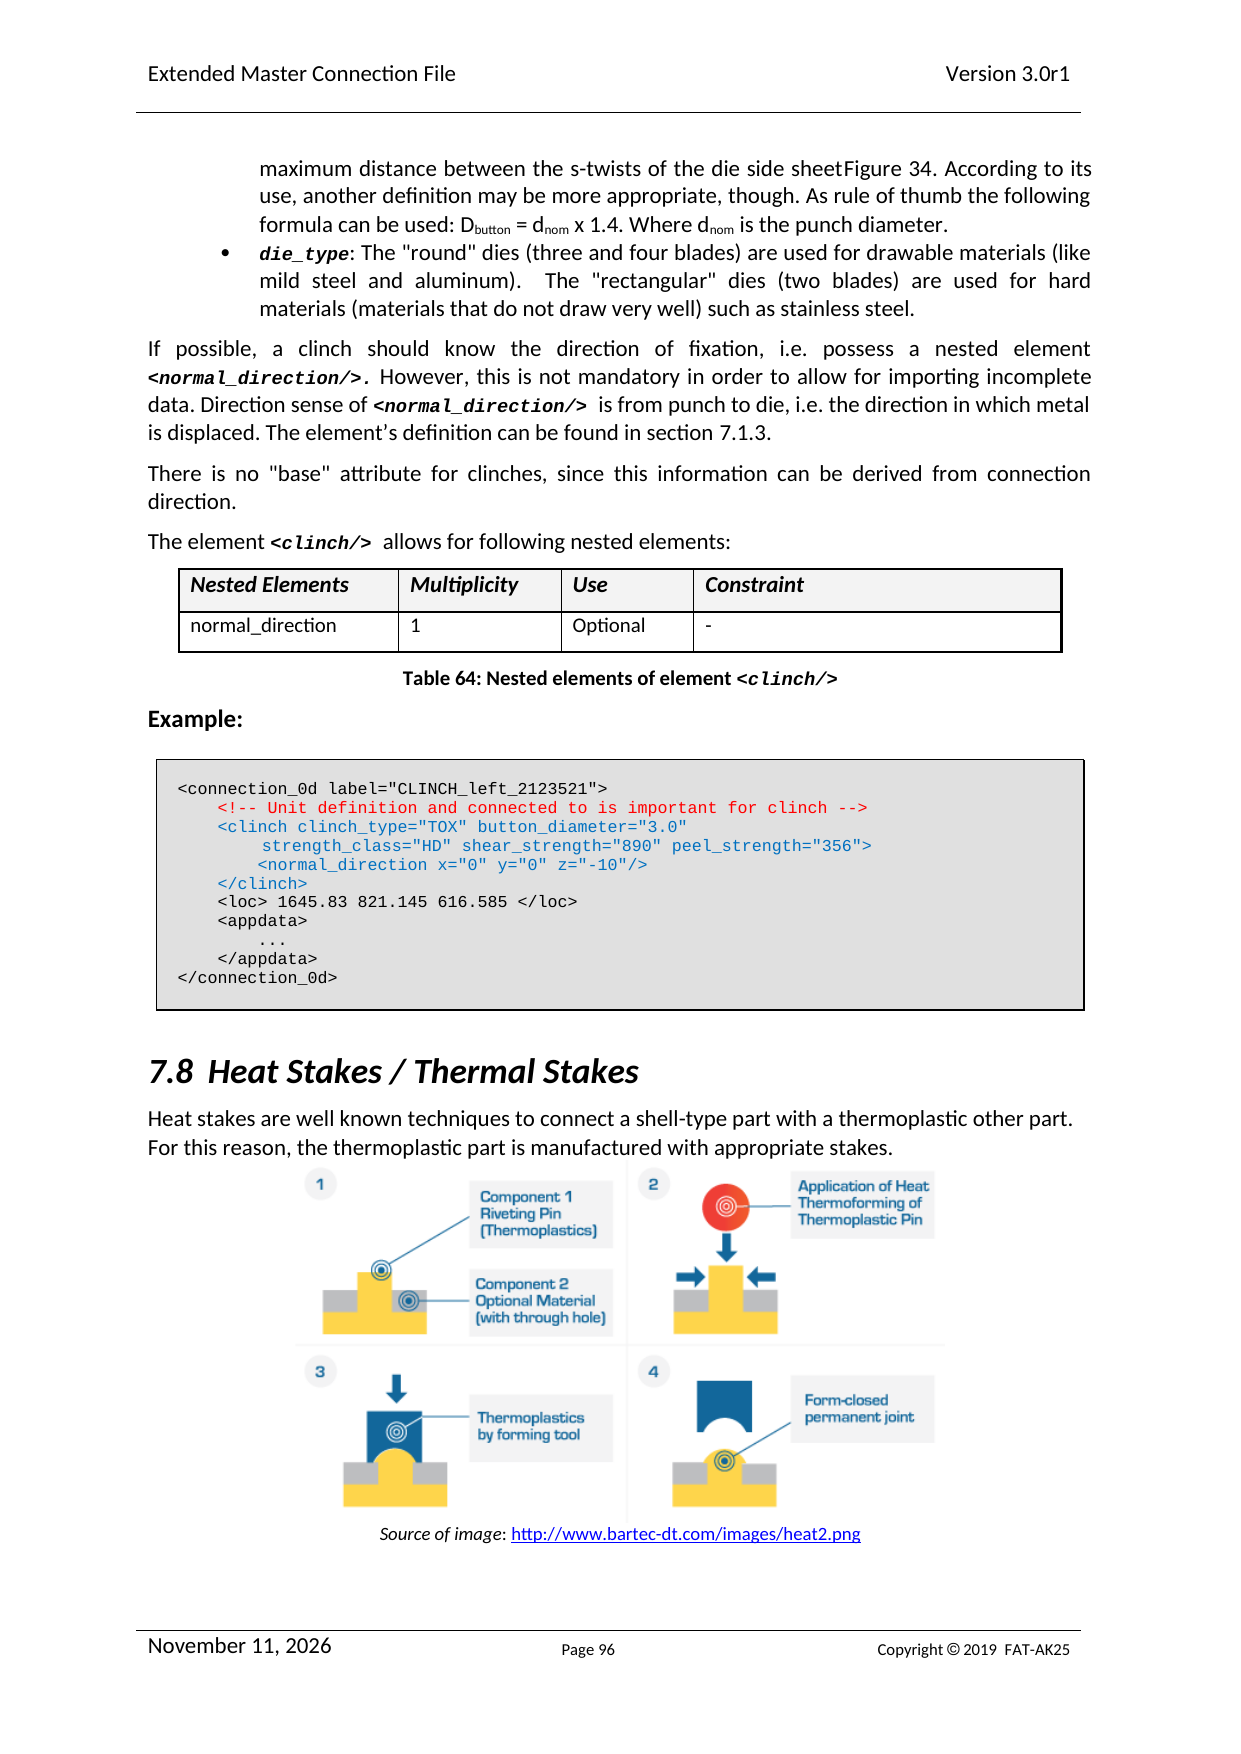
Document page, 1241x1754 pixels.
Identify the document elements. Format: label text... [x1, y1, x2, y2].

text </appdata> [157, 947, 1083, 966]
picture [295, 1160, 945, 1523]
text Table 64: Nested elements of element <clinch/> [148, 665, 1092, 691]
text For this reason, the thermoplastic part is manufactured with appropriate stakes. [148, 1133, 1092, 1161]
text ... [157, 929, 1083, 947]
text <!-- Unit definition and connected to is important for clinch --> [157, 797, 1083, 816]
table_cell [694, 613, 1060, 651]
text <normal_direction x="0" y="0" z="-10"/> [157, 853, 1083, 872]
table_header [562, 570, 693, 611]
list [222, 154, 1092, 238]
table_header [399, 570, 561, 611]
text </connection_0d> [157, 966, 1083, 985]
text Source of image: http://www.bartec-dt.com/images/heat2.png [148, 1522, 1092, 1545]
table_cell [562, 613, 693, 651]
list die_type: The "round" dies (three and four blades) are used for drawable materials (like mild steel and aluminum). The "rectangular" dies (two blades) are used for hard materials (materials that do not draw very well) such as stainless steel. [222, 238, 1092, 322]
text is displaced. The element’s definition can be found in section 7.1.3. [148, 418, 1092, 446]
text </clinch> [157, 872, 1083, 891]
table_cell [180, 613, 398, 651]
text There is no "base" attribute for clinches, since this information can be derived from connection direction. [148, 459, 1092, 515]
text <clinch clinch_type="TOX" button_diameter="3.0" [157, 816, 1083, 834]
text The element <clinch/> allows for following nested elements: [148, 527, 1092, 555]
text <appdata> [157, 910, 1083, 929]
text Example: [148, 703, 1092, 734]
text <loc> 1645.83 821.145 616.585 </loc> [157, 891, 1083, 910]
subtitle Heat Stakes / Thermal Stakes [148, 1049, 1092, 1092]
text Heat stakes are well known techniques to connect a shell-type part with a thermoplastic other part. [148, 1104, 1092, 1133]
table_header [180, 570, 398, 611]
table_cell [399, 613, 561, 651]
text <connection_0d label="CLINCH_left_2123521"> [157, 778, 1083, 797]
text strength_class="HD" shear_strength="890" peel_strength="356"> [157, 834, 1083, 853]
text If possible, a clinch should know the direction of fixation, i.e. possess a nested element <normal_direction/>. However, this is not mandatory in order to allow for importing incomplete data. Direction sense of <normal_direction/> is from punch to die, i.e. the direction in which metal [148, 334, 1092, 418]
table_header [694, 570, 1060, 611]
